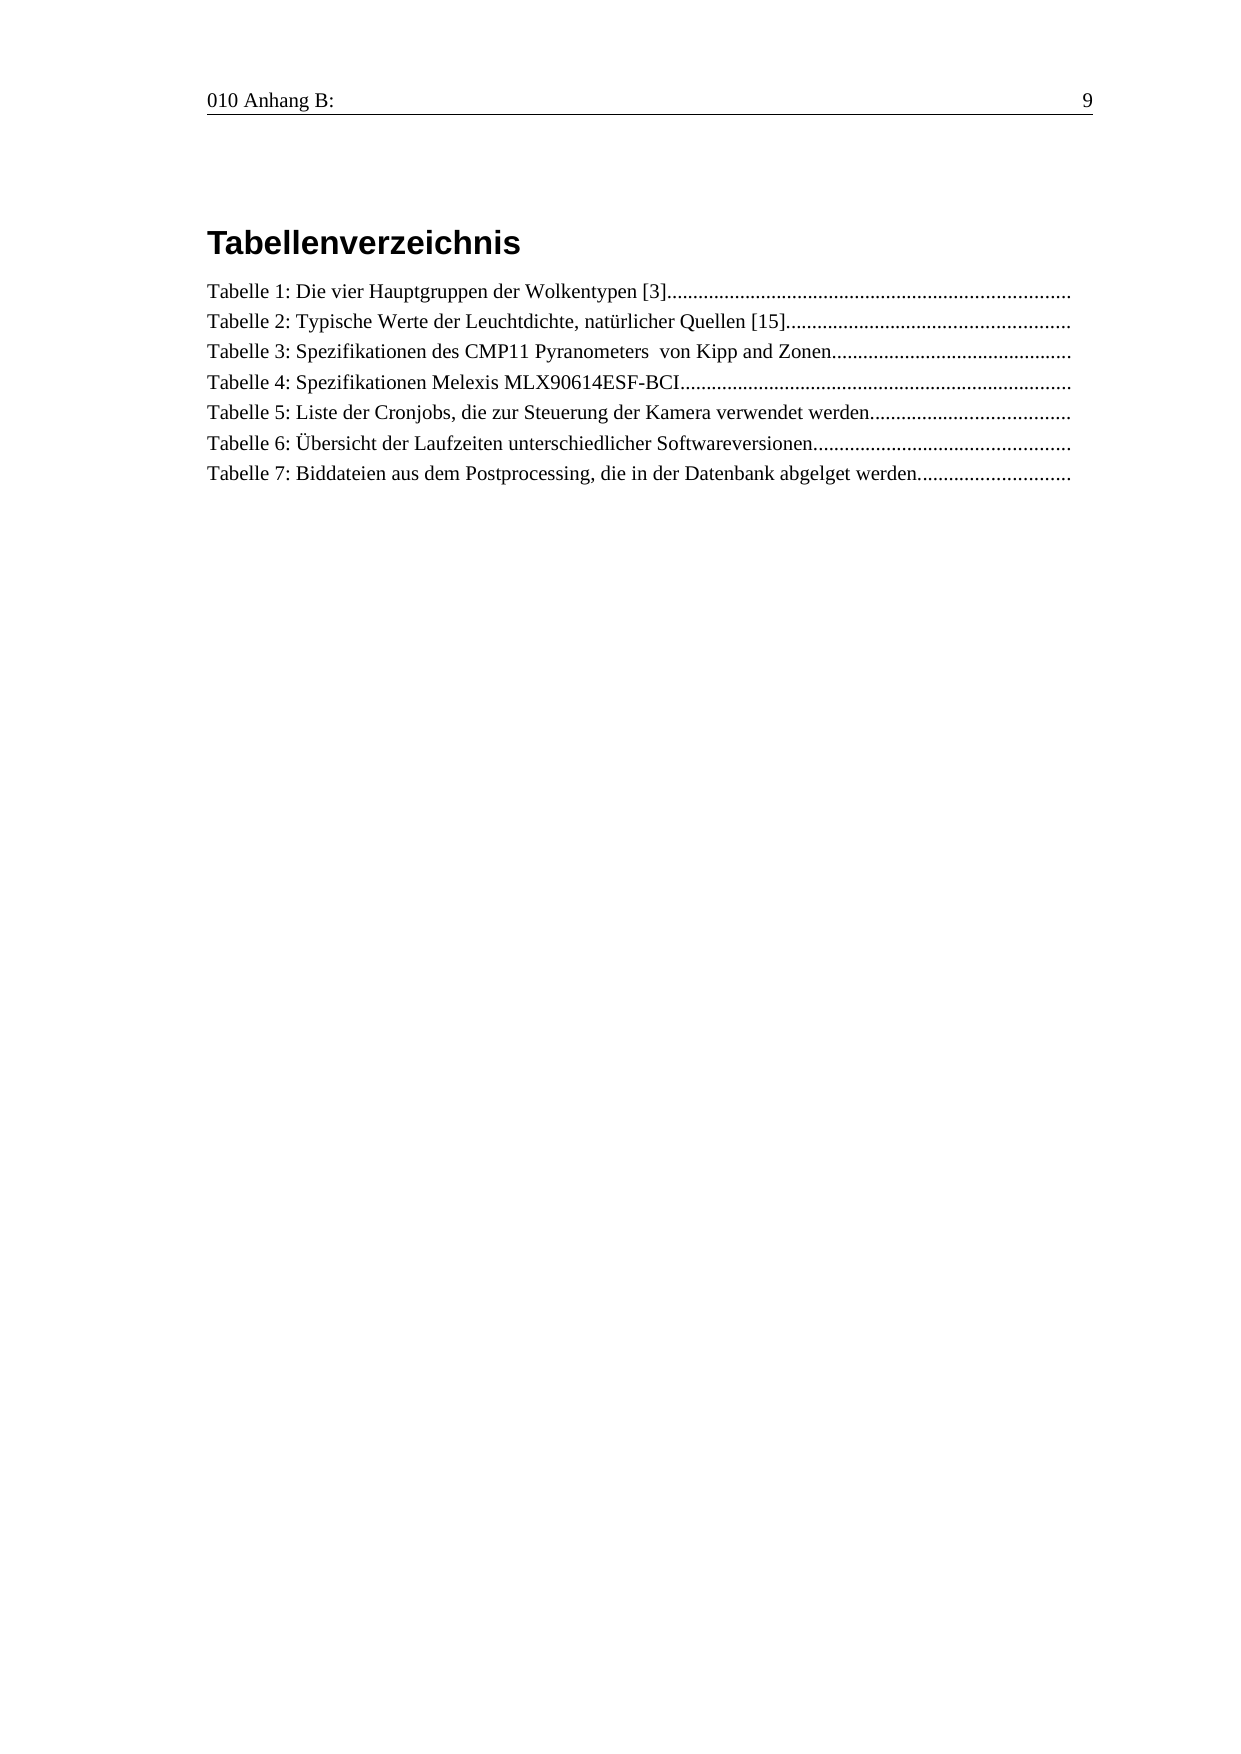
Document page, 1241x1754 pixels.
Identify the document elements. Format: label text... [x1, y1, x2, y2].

text Tabelle 5: Liste der Cronjobs, die zur Steuerung der Kamera verwendet werden. 47 [207, 400, 1048, 424]
text Tabelle 1: Die vier Hauptgruppen der Wolkentypen [3] 13 [207, 279, 1048, 303]
text Tabelle 7: Biddateien aus dem Postprocessing, die in der Datenbank abgelget werden. 57 [207, 461, 1048, 485]
text Tabelle 3: Spezifikationen des CMP11 Pyranometers von Kipp and Zonen 39 [207, 339, 1048, 363]
text Tabelle 2: Typische Werte der Leuchtdichte, natürlicher Quellen [15]. 29 [207, 309, 1048, 333]
text Tabelle 4: Spezifikationen Melexis MLX90614ESF-BCI. 43 [207, 370, 1048, 394]
text Tabelle 6: Übersicht der Laufzeiten unterschiedlicher Softwareversionen. 49 [207, 430, 1048, 454]
subtitle Tabellenverzeichnis [207, 223, 1093, 261]
